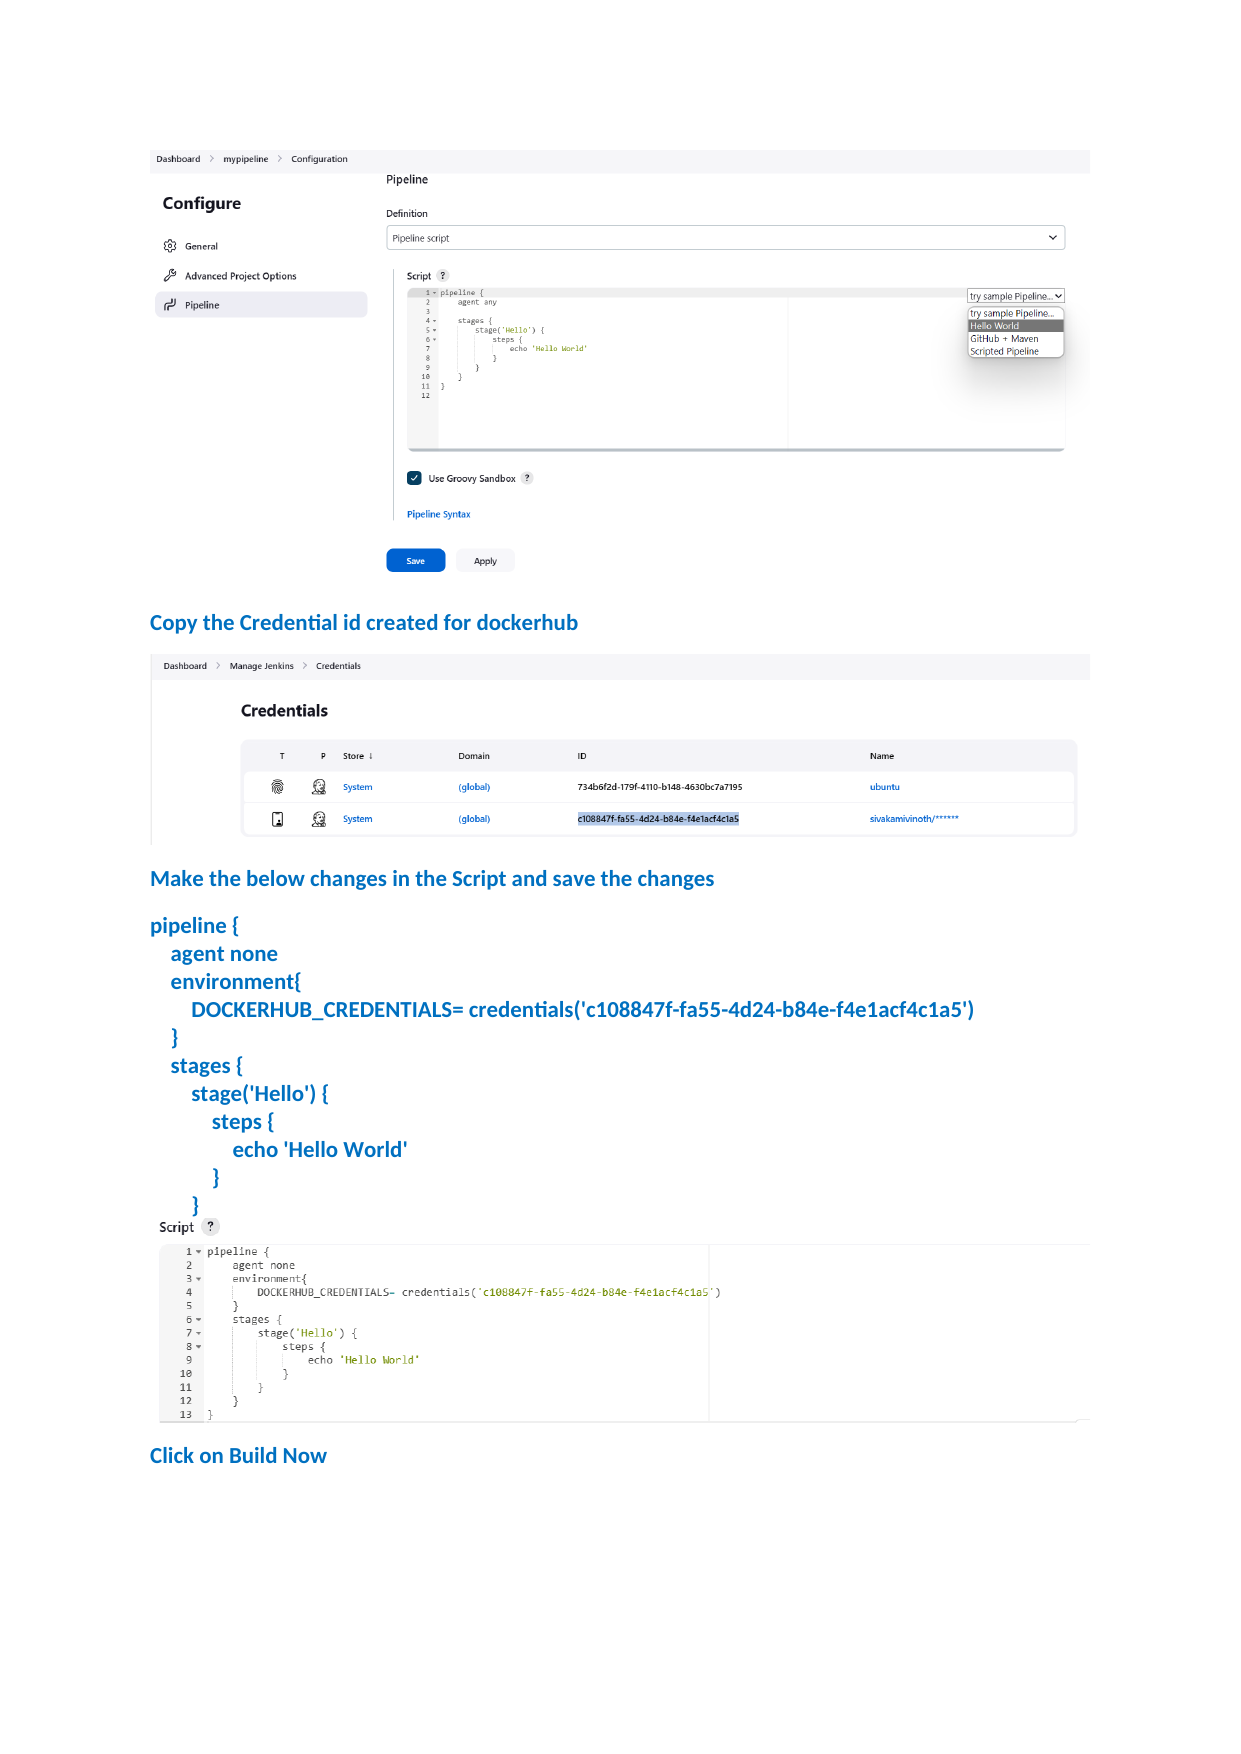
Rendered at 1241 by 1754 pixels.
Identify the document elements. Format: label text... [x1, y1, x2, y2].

text pipeline { [150, 911, 1090, 939]
text } [150, 1023, 1090, 1051]
text steps { [150, 1107, 1090, 1135]
text stage('Hello') { [150, 1079, 1090, 1107]
text environment{ [150, 967, 1090, 995]
text Copy the Credential id created for dockerhub [150, 608, 1090, 636]
text agent none [150, 939, 1090, 967]
text Click on Build Now [150, 1441, 1090, 1469]
text } [150, 1163, 1090, 1191]
picture [150, 1218, 1091, 1423]
text echo 'Hello World' [150, 1135, 1090, 1163]
picture [150, 150, 1091, 589]
text DOCKERHUB_CREDENTIALS= credentials('c108847f-fa55-4d24-b84e-f4e1acf4c1a5') [150, 995, 1090, 1023]
picture [150, 654, 1091, 845]
text stages { [150, 1051, 1090, 1079]
text } [150, 1191, 1090, 1218]
text Make the below changes in the Script and save the changes [150, 864, 1090, 892]
